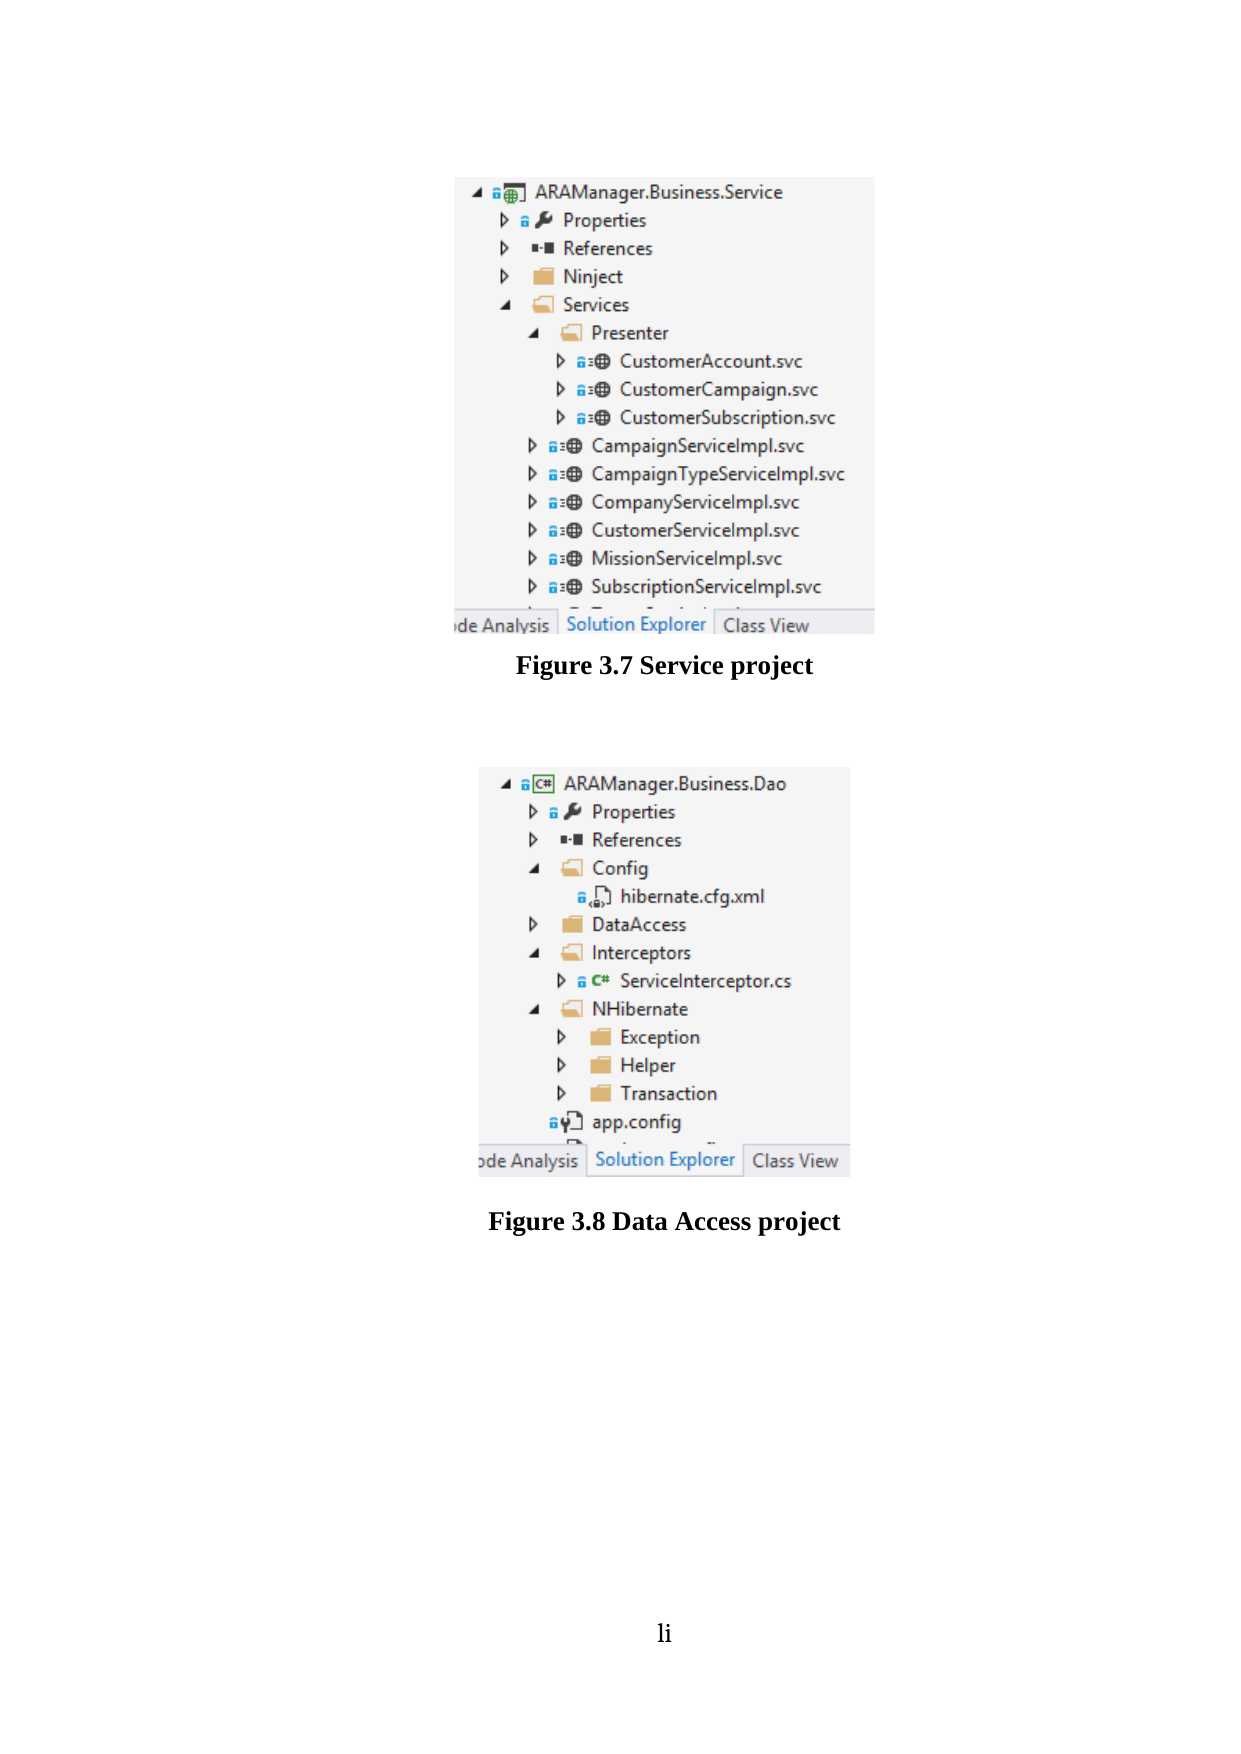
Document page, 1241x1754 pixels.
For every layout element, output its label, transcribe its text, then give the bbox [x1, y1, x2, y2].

text Figure 3.7 Service project [207, 649, 1122, 680]
picture [478, 767, 851, 1177]
text Figure 3.8 Data Access project [207, 1205, 1122, 1236]
picture [454, 177, 875, 634]
